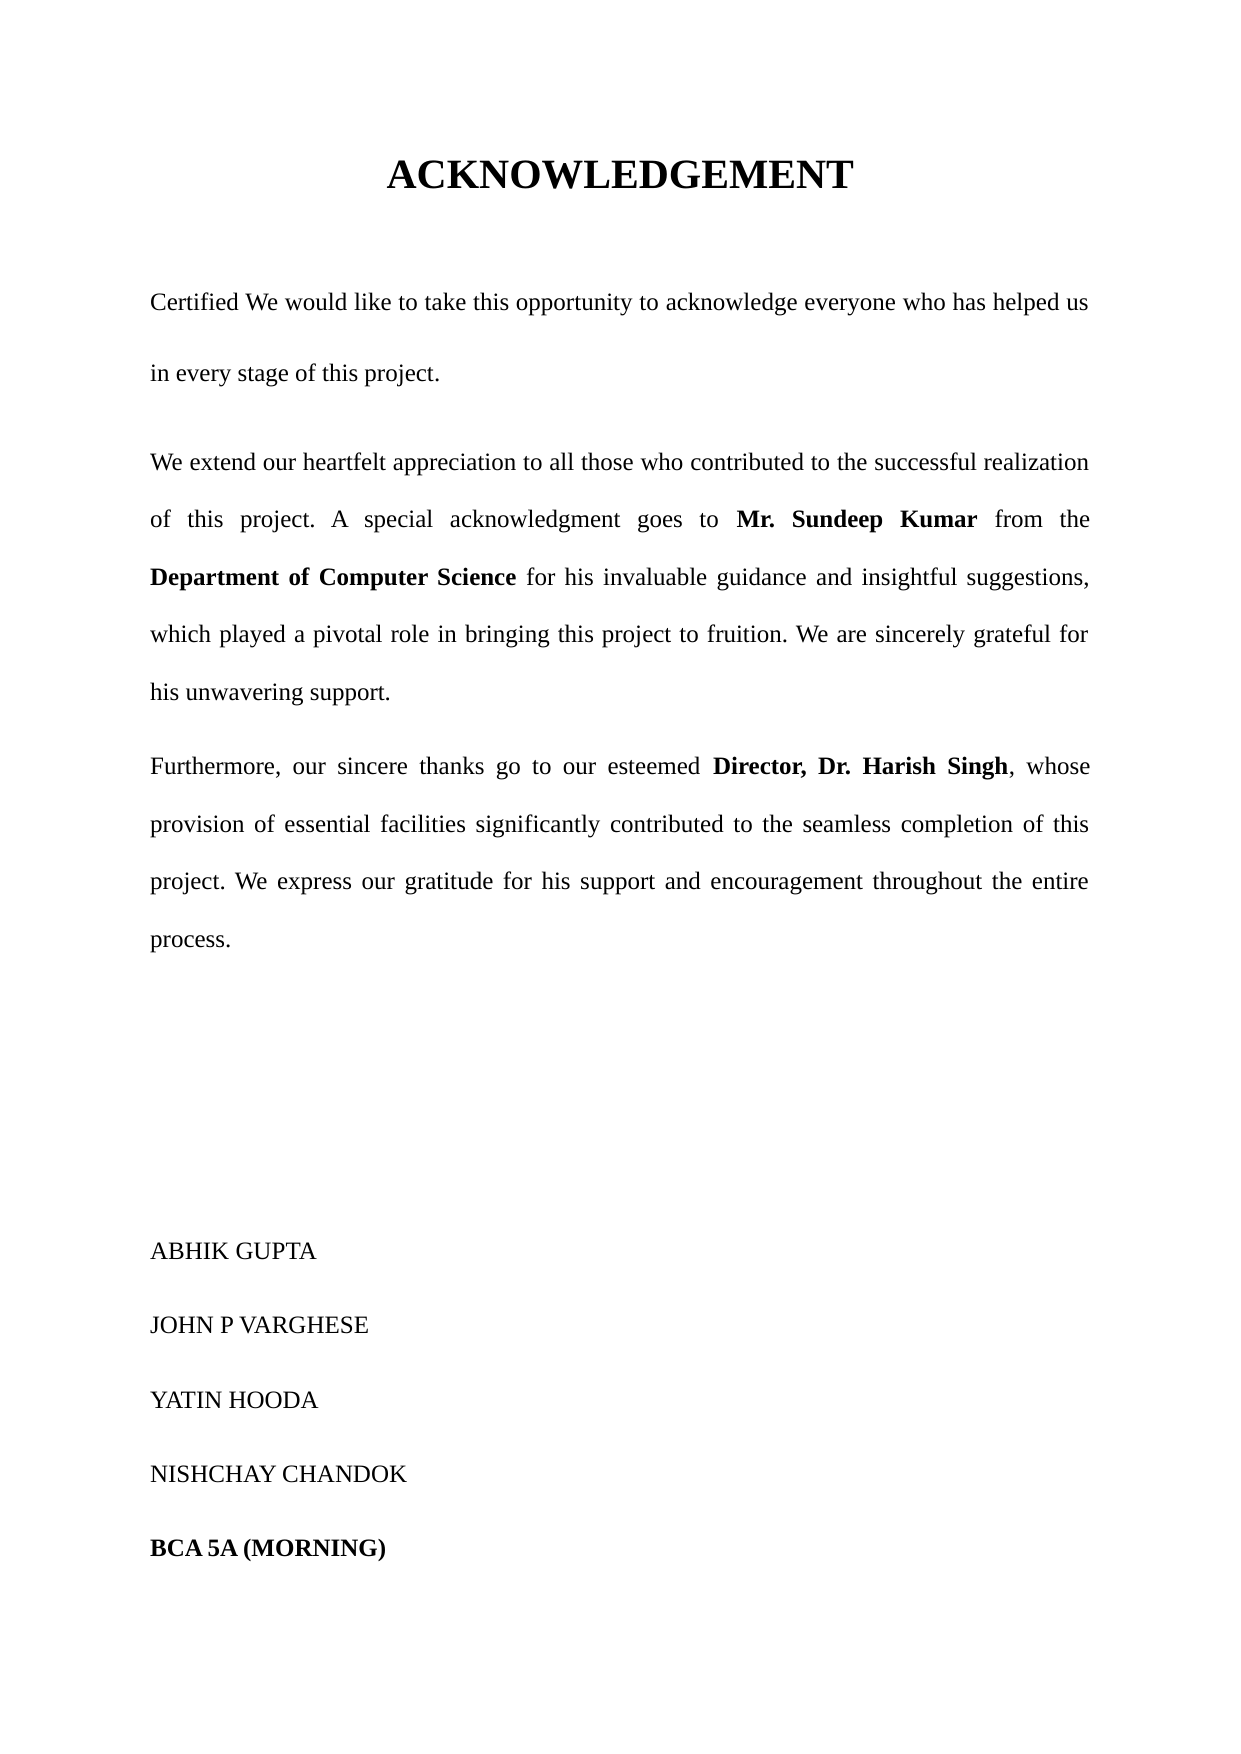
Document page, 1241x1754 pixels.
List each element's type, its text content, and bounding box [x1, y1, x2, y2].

text YATIN HOODA [150, 1385, 1090, 1413]
text NISHCHAY CHANDOK [150, 1459, 1090, 1488]
text ABHIK GUPTA [150, 1236, 1090, 1265]
text JOHN P VARGHESE [150, 1311, 1090, 1339]
text BCA 5A (MORNING) [150, 1533, 1090, 1562]
text We extend our heartfelt appreciation to all those who contributed to the successful realization of this project. A special acknowledgment goes to Mr. Sundeep Kumar from the Department of Computer Science for his invaluable guidance and insightful suggestions, which played a pivotal role in bringing this project to fruition. We are sincerely grateful for his unwavering support. [150, 447, 1090, 706]
text Certified We would like to take this opportunity to acknowledge everyone who has helped us in every stage of this project. [150, 287, 1090, 387]
text Furthermore, our sincere thanks go to our esteemed Director, Dr. Harish Singh, whose provision of essential facilities significantly contributed to the seamless completion of this project. We express our gratitude for his support and encouragement throughout the entire process. [150, 751, 1090, 952]
text ACKNOWLEDGEMENT [150, 150, 1090, 198]
